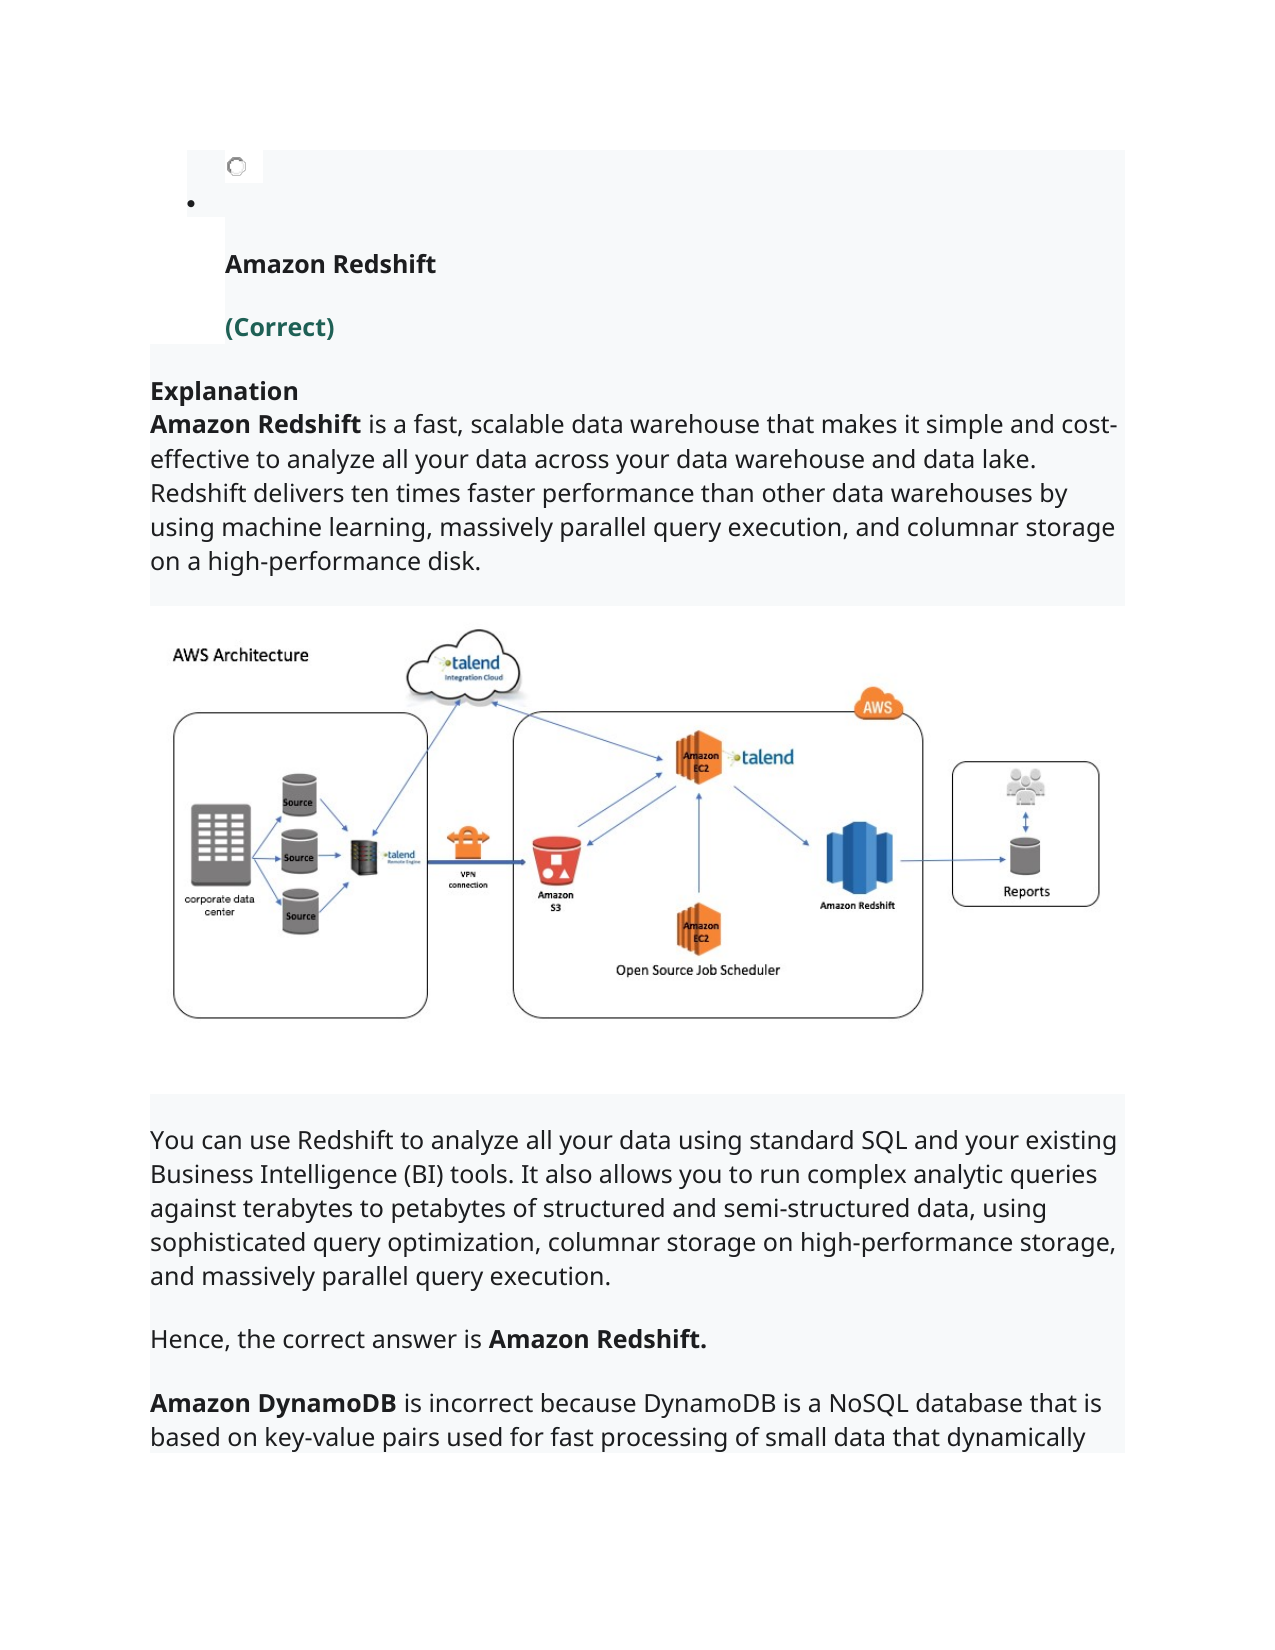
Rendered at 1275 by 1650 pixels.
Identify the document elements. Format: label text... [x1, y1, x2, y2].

picture [150, 606, 1125, 1094]
text Explanation [150, 373, 1125, 407]
text Amazon Redshift [225, 247, 1125, 281]
text Hence, the correct answer is Amazon Redshift. [150, 1322, 1125, 1356]
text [150, 1385, 1125, 1453]
text (Correct) [225, 310, 1125, 344]
text Amazon Redshift is a fast, scalable data warehouse that makes it simple and cost-effective to analyze all your data across your data warehouse and data lake. Redshift delivers ten times faster performance than other data warehouses by using machine learning, massively parallel query execution, and columnar storage on a high-performance disk. [150, 407, 1125, 577]
text You can use Redshift to analyze all your data using standard SQL and your existing Business Intelligence (BI) tools. It also allows you to run complex analytic queries against terabytes to petabytes of structured and semi-structured data, using sophisticated query optimization, columnar storage on high-performance storage, and massively parallel query execution. [150, 1122, 1125, 1293]
